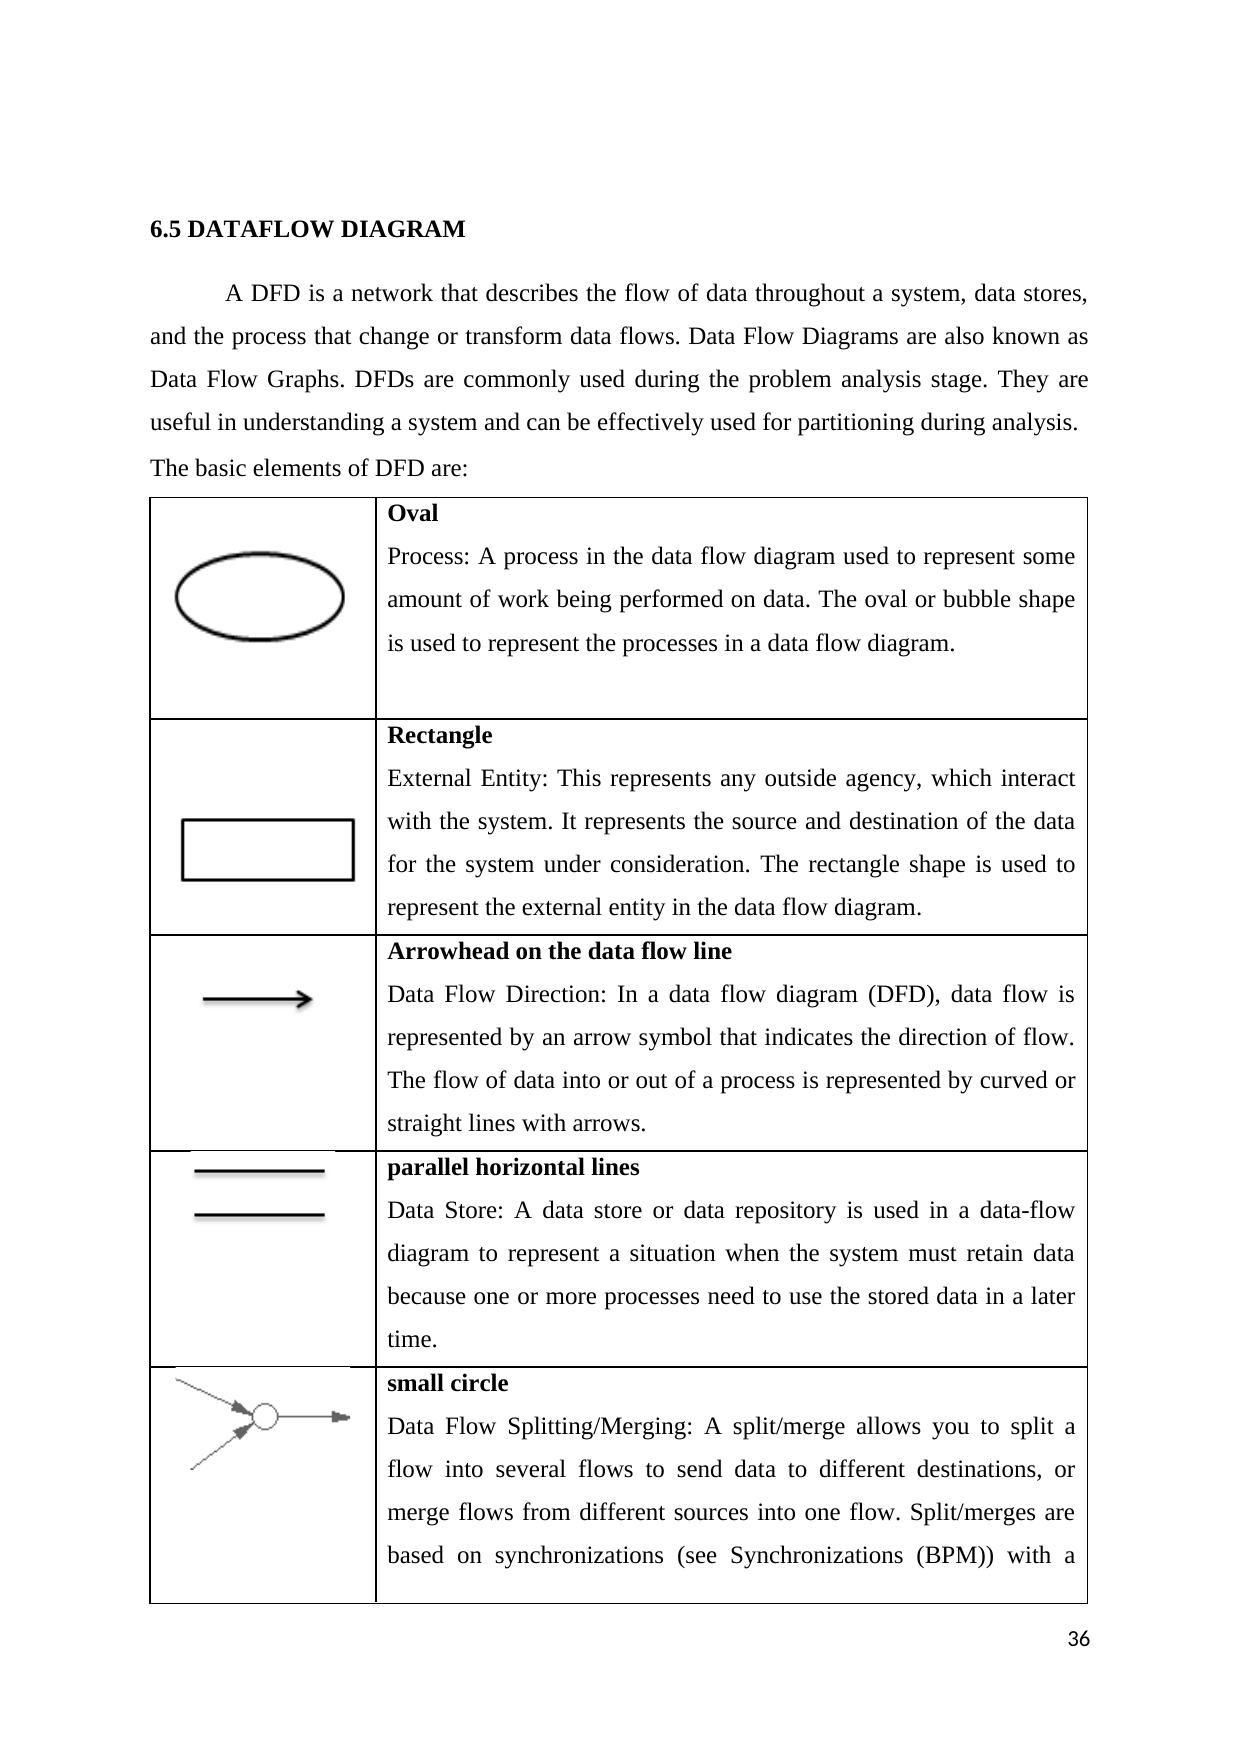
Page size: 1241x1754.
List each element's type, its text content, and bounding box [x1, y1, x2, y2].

table_cell Arrowhead on the data flow line Data Flow Direction: In a data flow diagram (DFD), data flow is represented by an arrow symbol that indicates the direction of flow. The flow of data into or out of a process is represented by curved or straight lines with arrows. [377, 936, 1087, 1150]
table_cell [377, 1368, 1087, 1602]
text 6.5 DATAFLOW DIAGRAM [150, 214, 1090, 243]
table_cell [151, 1368, 375, 1602]
picture [175, 978, 351, 1024]
table_cell [151, 720, 375, 934]
picture [161, 806, 374, 893]
text The basic elements of DFD are: [150, 453, 1090, 482]
table_cell [151, 936, 375, 1150]
table_header [151, 498, 375, 718]
picture [175, 1367, 351, 1470]
table_cell Rectangle External Entity: This represents any outside agency, which interact with the system. It represents the source and destination of the data for the system under consideration. The rectangle shape is used to represent the external entity in the data flow diagram. [377, 720, 1087, 934]
table_cell [151, 1152, 375, 1366]
table_header Oval Process: A process in the data flow diagram used to represent some amount of work being performed on data. The oval or bubble shape is used to represent the processes in a data flow diagram. [377, 498, 1087, 718]
picture [190, 1151, 336, 1234]
picture [161, 541, 367, 662]
text A DFD is a network that describes the flow of data throughout a system, data stores, and the process that change or transform data flows. Data Flow Diagrams are also known as Data Flow Graphs. DFDs are commonly used during the problem analysis stage. They are useful in understanding a system and can be effectively used for partitioning during analysis. [150, 278, 1090, 436]
table_cell parallel horizontal lines Data Store: A data store or data repository is used in a data-flow diagram to represent a situation when the system must retain data because one or more processes need to use the stored data in a later time. [377, 1152, 1087, 1366]
